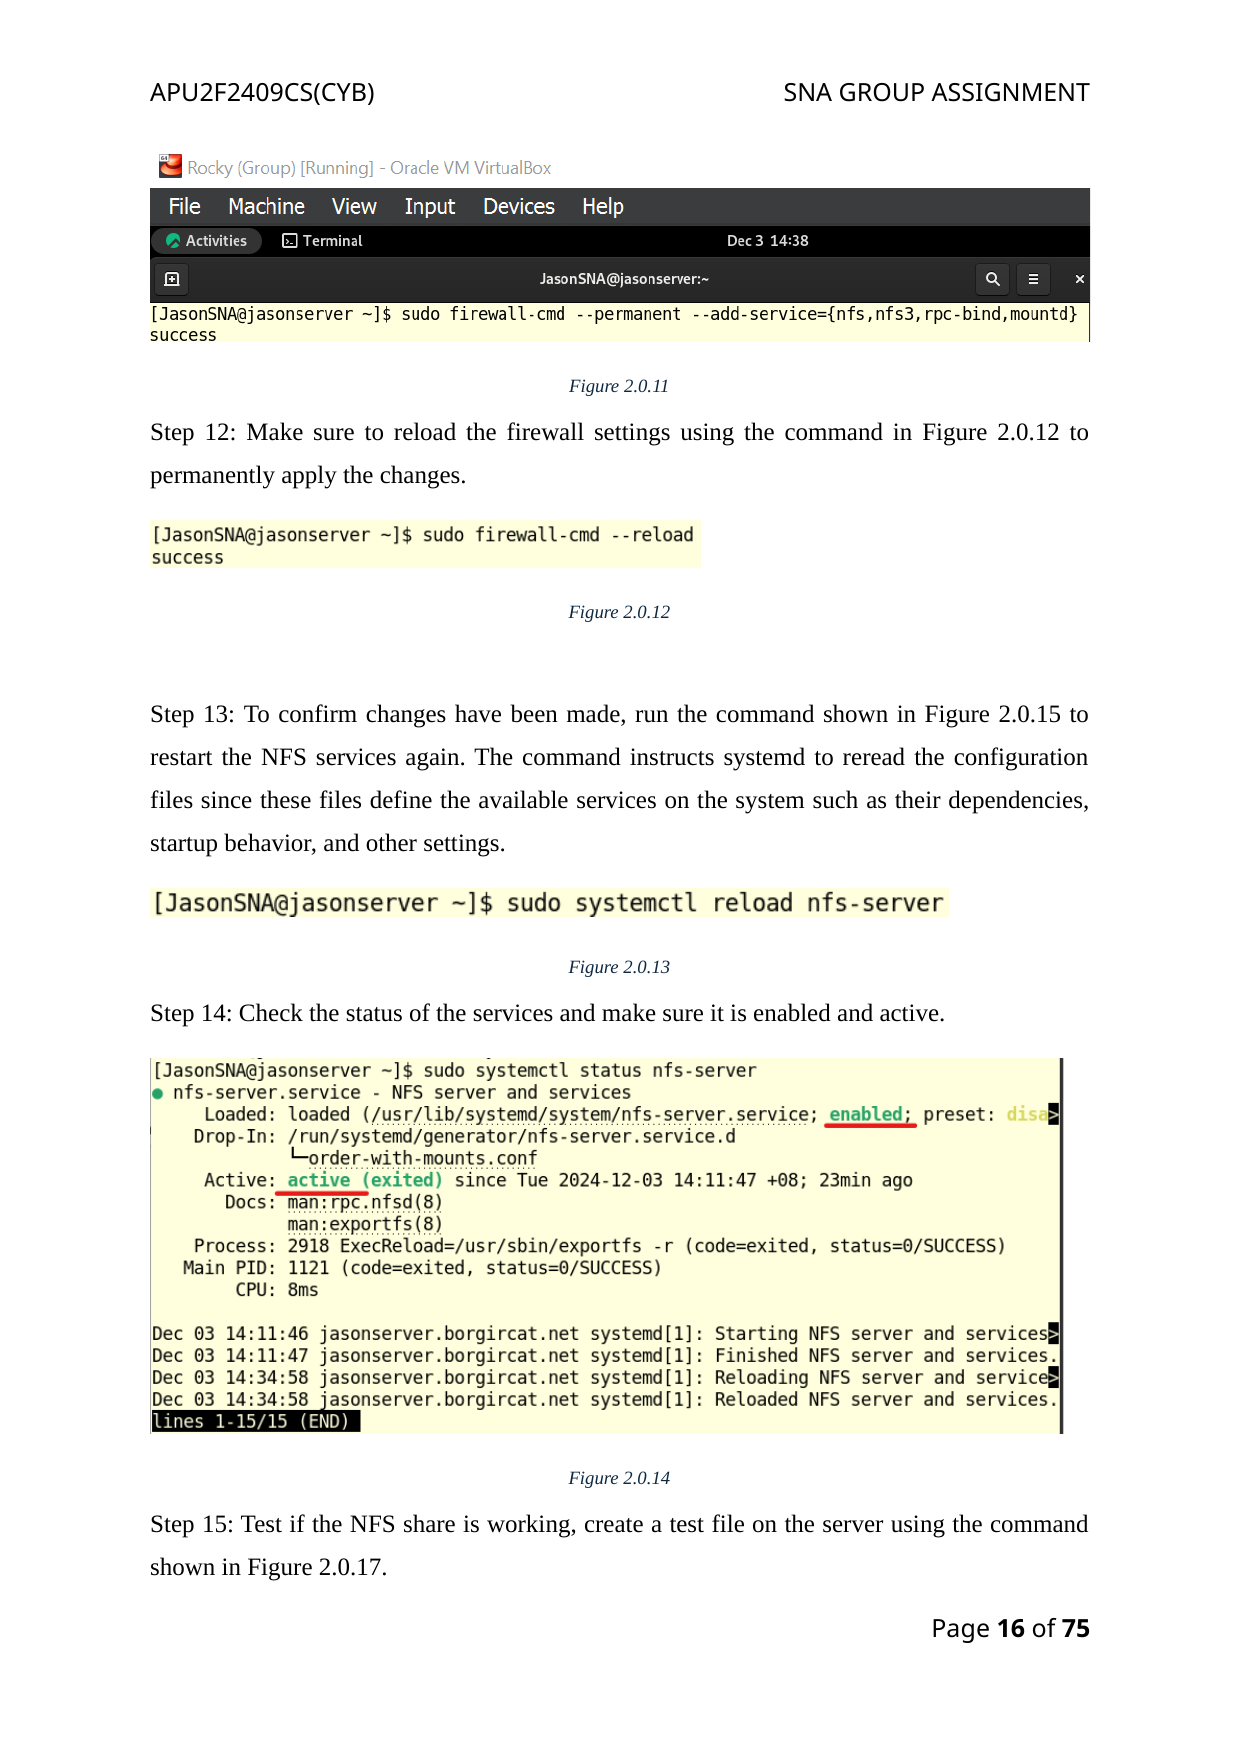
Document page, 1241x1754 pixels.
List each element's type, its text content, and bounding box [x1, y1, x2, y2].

picture [150, 150, 1091, 342]
text Figure 2.0.13 [150, 956, 1090, 977]
picture [150, 888, 949, 917]
text Figure 2.0.12 [150, 601, 1090, 622]
picture [150, 1058, 1064, 1434]
text Step 13: To confirm changes have been made, run the command shown in Figure 2.0.15 to restart the NFS services again. The command instructs systemd to reread the configuration files since these files define the available services on the system such as their dependencies, startup behavior, and other settings. [150, 699, 1090, 857]
text Figure 2.0.14 [150, 1467, 1090, 1488]
text Step 14: Check the status of the services and make sure it is enabled and active. [150, 998, 1090, 1027]
text Step 12: Make sure to reload the firewall settings using the command in Figure 2.0.12 to permanently apply the changes. [150, 417, 1090, 489]
text Step 15: Test if the NFS share is working, create a test file on the server using the command shown in Figure 2.0.17. [150, 1509, 1090, 1581]
picture [150, 520, 702, 568]
text Figure 2.0.11 [150, 375, 1090, 397]
